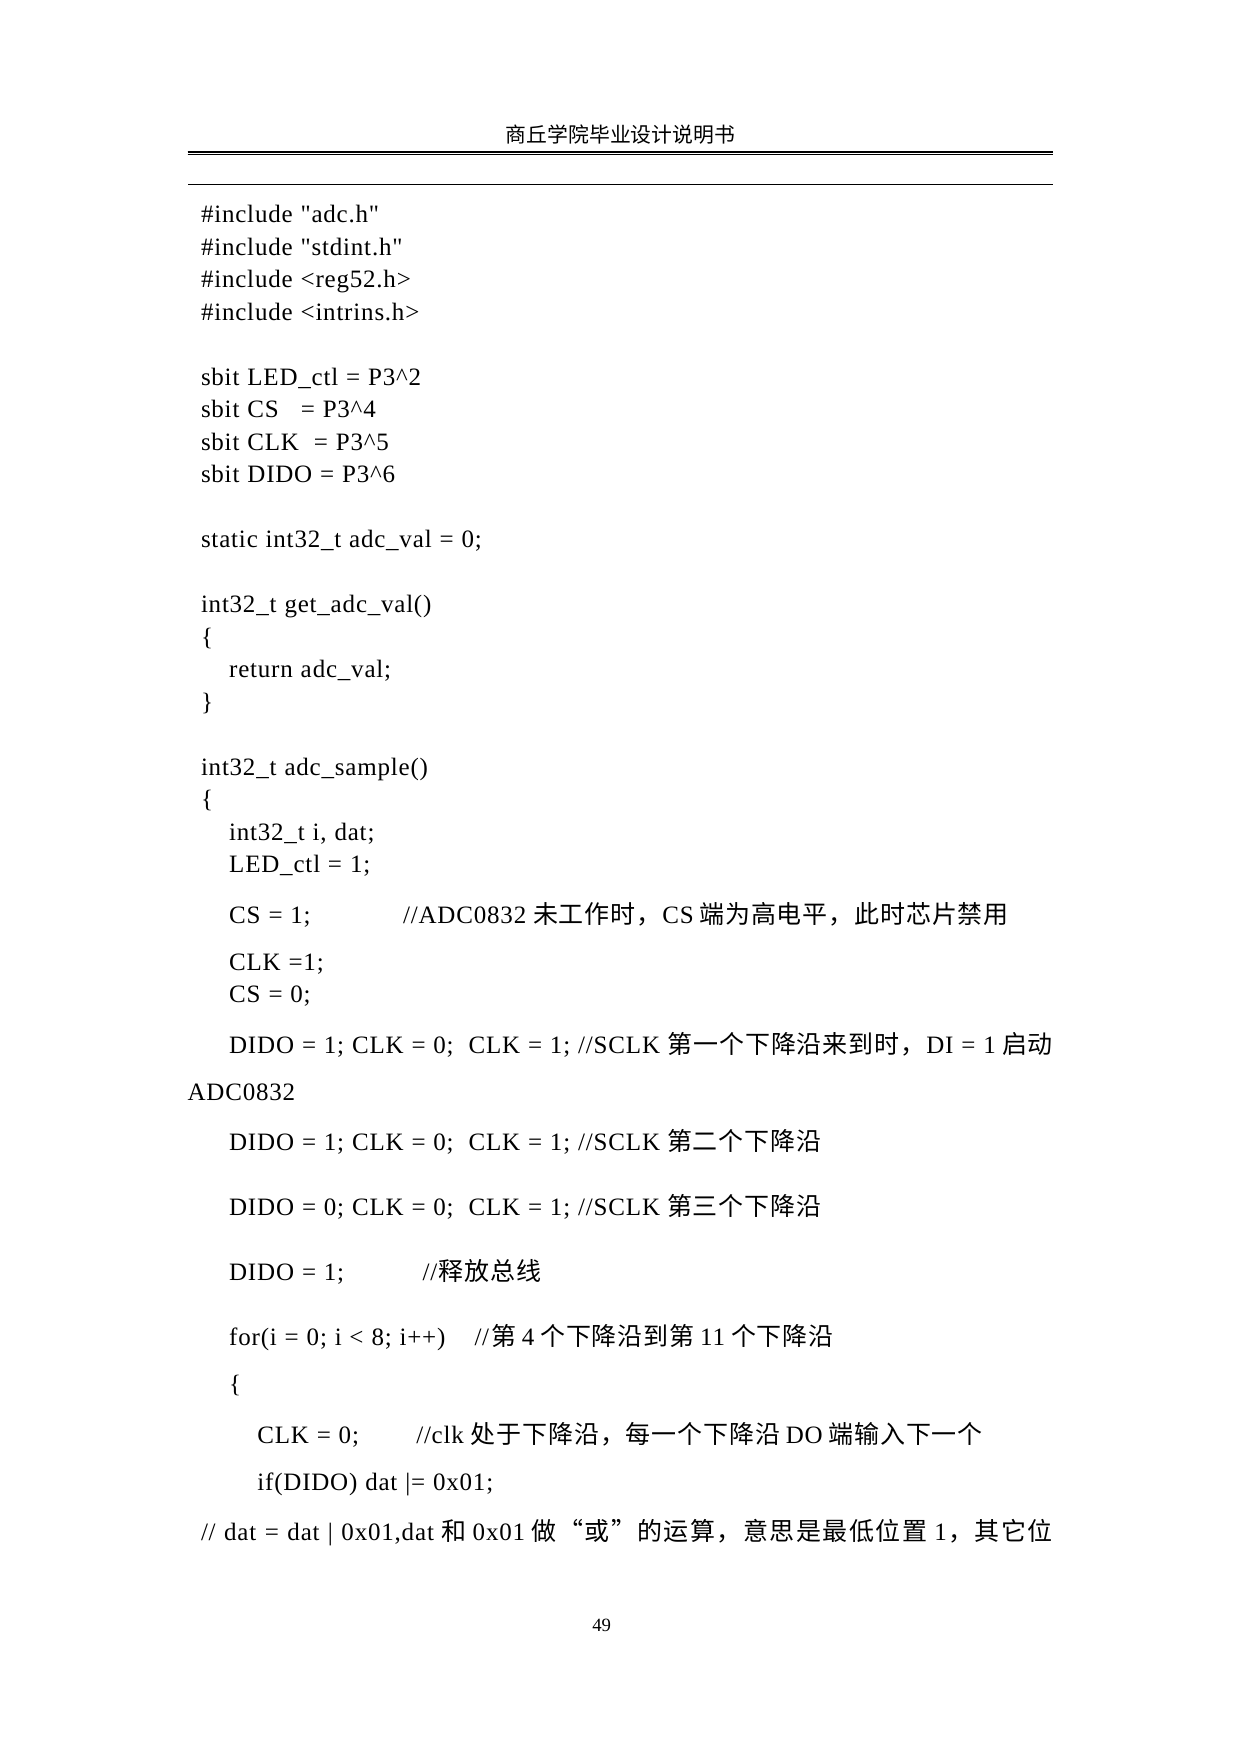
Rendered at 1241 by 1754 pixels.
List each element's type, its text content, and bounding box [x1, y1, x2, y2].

text int32_t get_adc_val() [187, 587, 1053, 620]
text } [187, 685, 1053, 717]
text sbit CS = P3^4 [187, 392, 1053, 425]
text DIDO = 1; CLK = 0; CLK = 1; //SCLK第二个下降沿 [187, 1107, 1053, 1172]
text DIDO = 1; //释放总线 [187, 1237, 1053, 1302]
text CS = 1; //ADC0832未工作时，CS端为高电平，此时芯片禁用 [187, 880, 1053, 945]
text DIDO = 0; CLK = 0; CLK = 1; //SCLK第三个下降沿 [187, 1172, 1053, 1237]
text int32_t i, dat; [187, 815, 1053, 847]
text return adc_val; [187, 652, 1053, 685]
text for(i = 0; i < 8; i++) //第4个下降沿到第11个下降沿 [187, 1302, 1053, 1367]
text CLK =1; [187, 945, 1053, 977]
text static int32_t adc_val = 0; [187, 522, 1053, 555]
text { [187, 782, 1053, 815]
text sbit DIDO = P3^6 [187, 457, 1053, 490]
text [187, 1497, 1053, 1562]
text { [187, 1367, 1053, 1400]
text DIDO = 1; CLK = 0; CLK = 1; //SCLK第一个下降沿来到时，DI = 1启动ADC0832 [187, 1010, 1053, 1107]
text #include <intrins.h> [187, 295, 1053, 327]
text if(DIDO) dat |= 0x01; [187, 1465, 1053, 1497]
text CS = 0; [187, 977, 1053, 1010]
text sbit LED_ctl = P3^2 [187, 360, 1053, 392]
text #include "stdint.h" [187, 230, 1053, 262]
text #include "adc.h" [187, 197, 1053, 230]
text #include <reg52.h> [187, 262, 1053, 295]
text sbit CLK = P3^5 [187, 425, 1053, 457]
text CLK = 0; //clk处于下降沿，每一个下降沿DO端输入下一个 [187, 1400, 1053, 1465]
text int32_t adc_sample() [187, 750, 1053, 782]
text LED_ctl = 1; [187, 847, 1053, 880]
text { [187, 620, 1053, 652]
